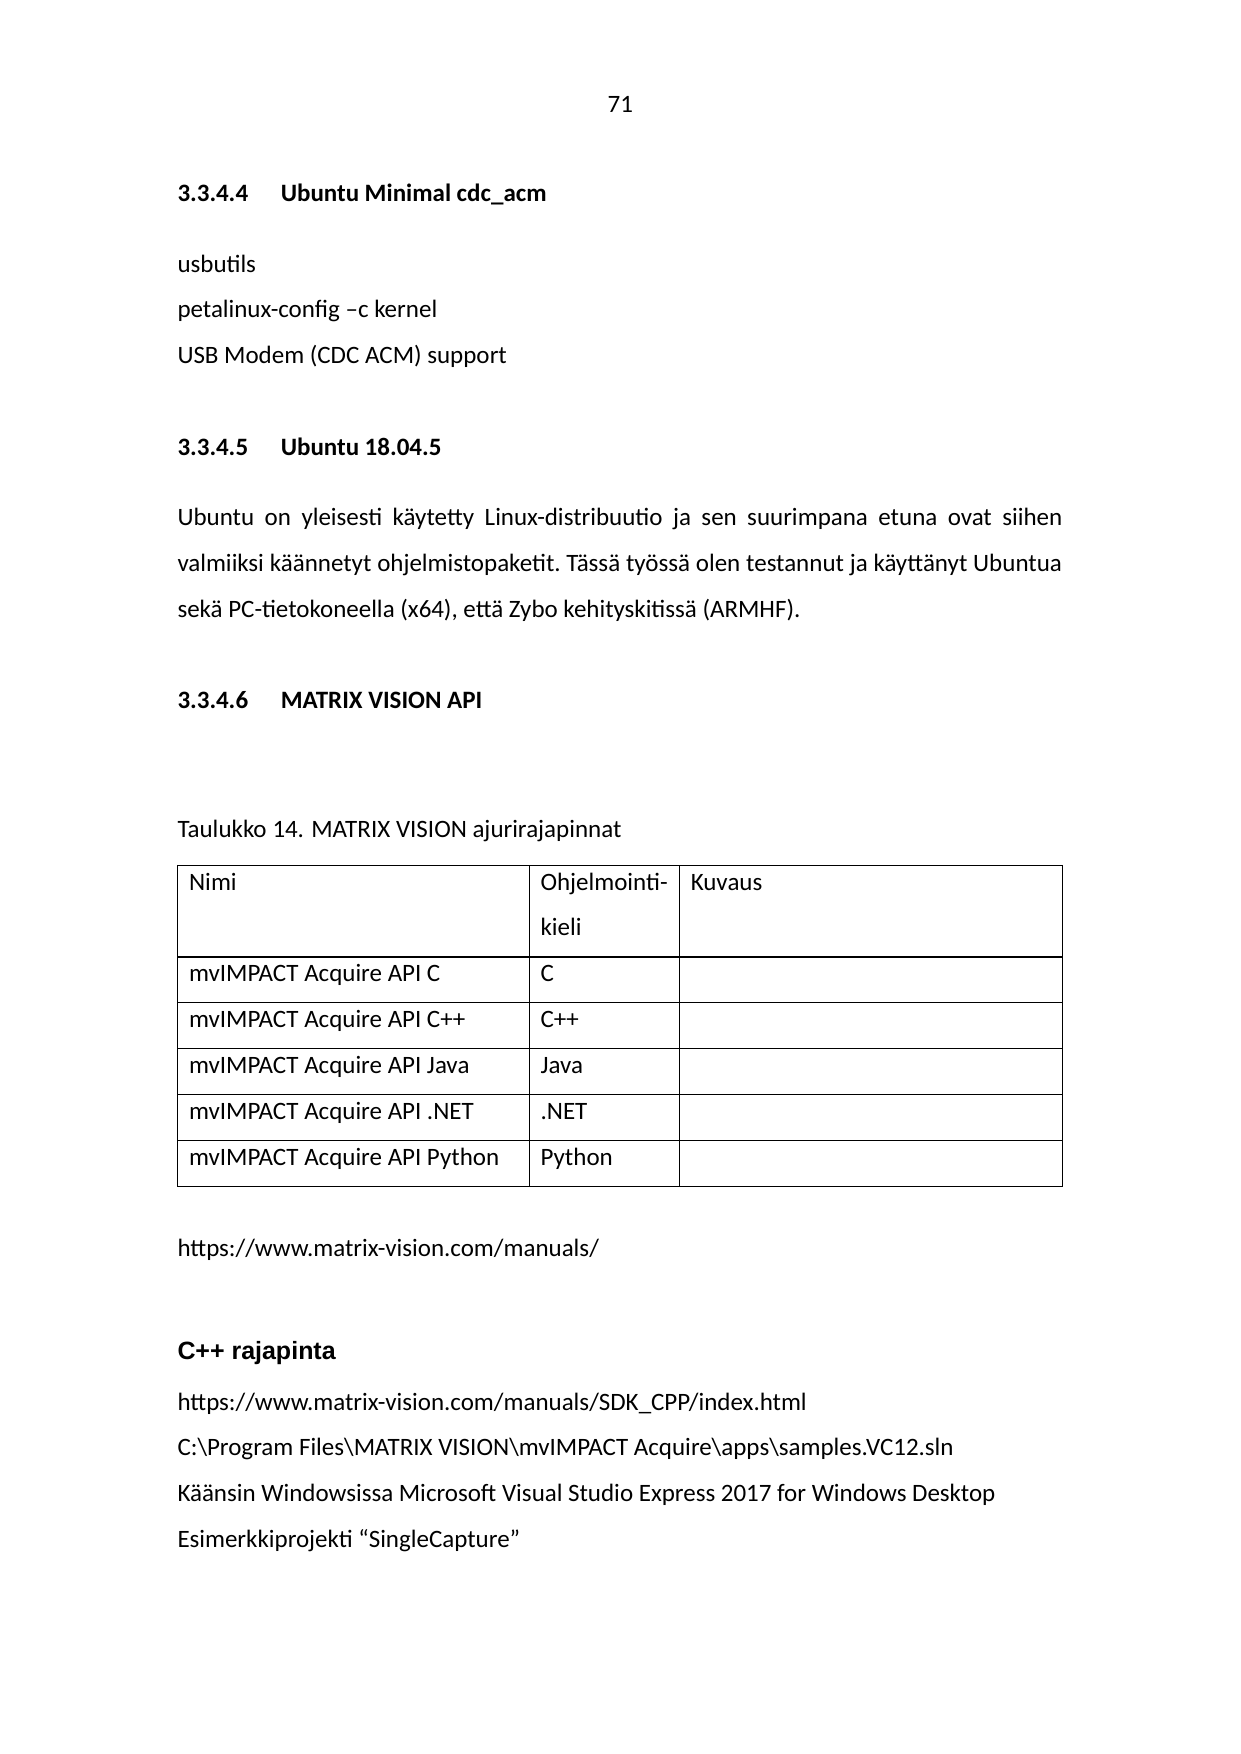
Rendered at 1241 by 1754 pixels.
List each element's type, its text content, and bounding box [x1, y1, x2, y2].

text https://www.matrix-vision.com/manuals/SDK_CPP/index.html [177, 1386, 1063, 1416]
subtitle Ubuntu Minimal cdc_acm [177, 177, 1063, 208]
table_cell C++ [530, 1003, 679, 1048]
text C:\Program Files\MATRIX VISION\mvIMPACT Acquire\apps\samples.VC12.sln [177, 1431, 1063, 1462]
subtitle MATRIX VISION API [177, 684, 1063, 715]
text Esimerkkiprojekti “SingleCapture” [177, 1523, 1063, 1553]
text usbutils [177, 248, 1063, 278]
table_cell mvIMPACT Acquire API Java [178, 1049, 529, 1094]
table_cell .NET [530, 1095, 679, 1140]
table_cell mvIMPACT Acquire API C [178, 958, 529, 1002]
table_cell Java [530, 1049, 679, 1094]
text Käänsin Windowsissa Microsoft Visual Studio Express 2017 for Windows Desktop [177, 1477, 1063, 1508]
table_cell [680, 958, 1062, 1002]
table_cell mvIMPACT Acquire API C++ [178, 1003, 529, 1048]
table_header Kuvaus [680, 866, 1062, 956]
table_header Nimi [178, 866, 529, 956]
table_cell [680, 1095, 1062, 1140]
table_cell [680, 1141, 1062, 1186]
table_cell Python [530, 1141, 679, 1186]
table_header Ohjelmointi-kieli [530, 866, 679, 956]
subtitle C++ rajapinta [177, 1336, 1063, 1365]
subtitle Ubuntu 18.04.5 [177, 431, 1063, 461]
table_cell C [530, 958, 679, 1002]
text https://www.matrix-vision.com/manuals/ [177, 1232, 1063, 1263]
text Taulukko 14. MATRIX VISION ajurirajapinnat [177, 813, 1063, 844]
table_cell mvIMPACT Acquire API .NET [178, 1095, 529, 1140]
table_cell mvIMPACT Acquire API Python [178, 1141, 529, 1186]
text Ubuntu on yleisesti käytetty Linux-distribuutio ja sen suurimpana etuna ovat siihen valmiiksi käännetyt ohjelmistopaketit. Tässä työssä olen testannut ja käyttänyt Ubuntua sekä PC-tietokoneella (x64), että Zybo kehityskitissä (ARMHF). [177, 502, 1063, 623]
text USB Modem (CDC ACM) support [177, 339, 1063, 370]
table_cell [680, 1049, 1062, 1094]
table_cell [680, 1003, 1062, 1048]
text petalinux-config –c kernel [177, 294, 1063, 324]
